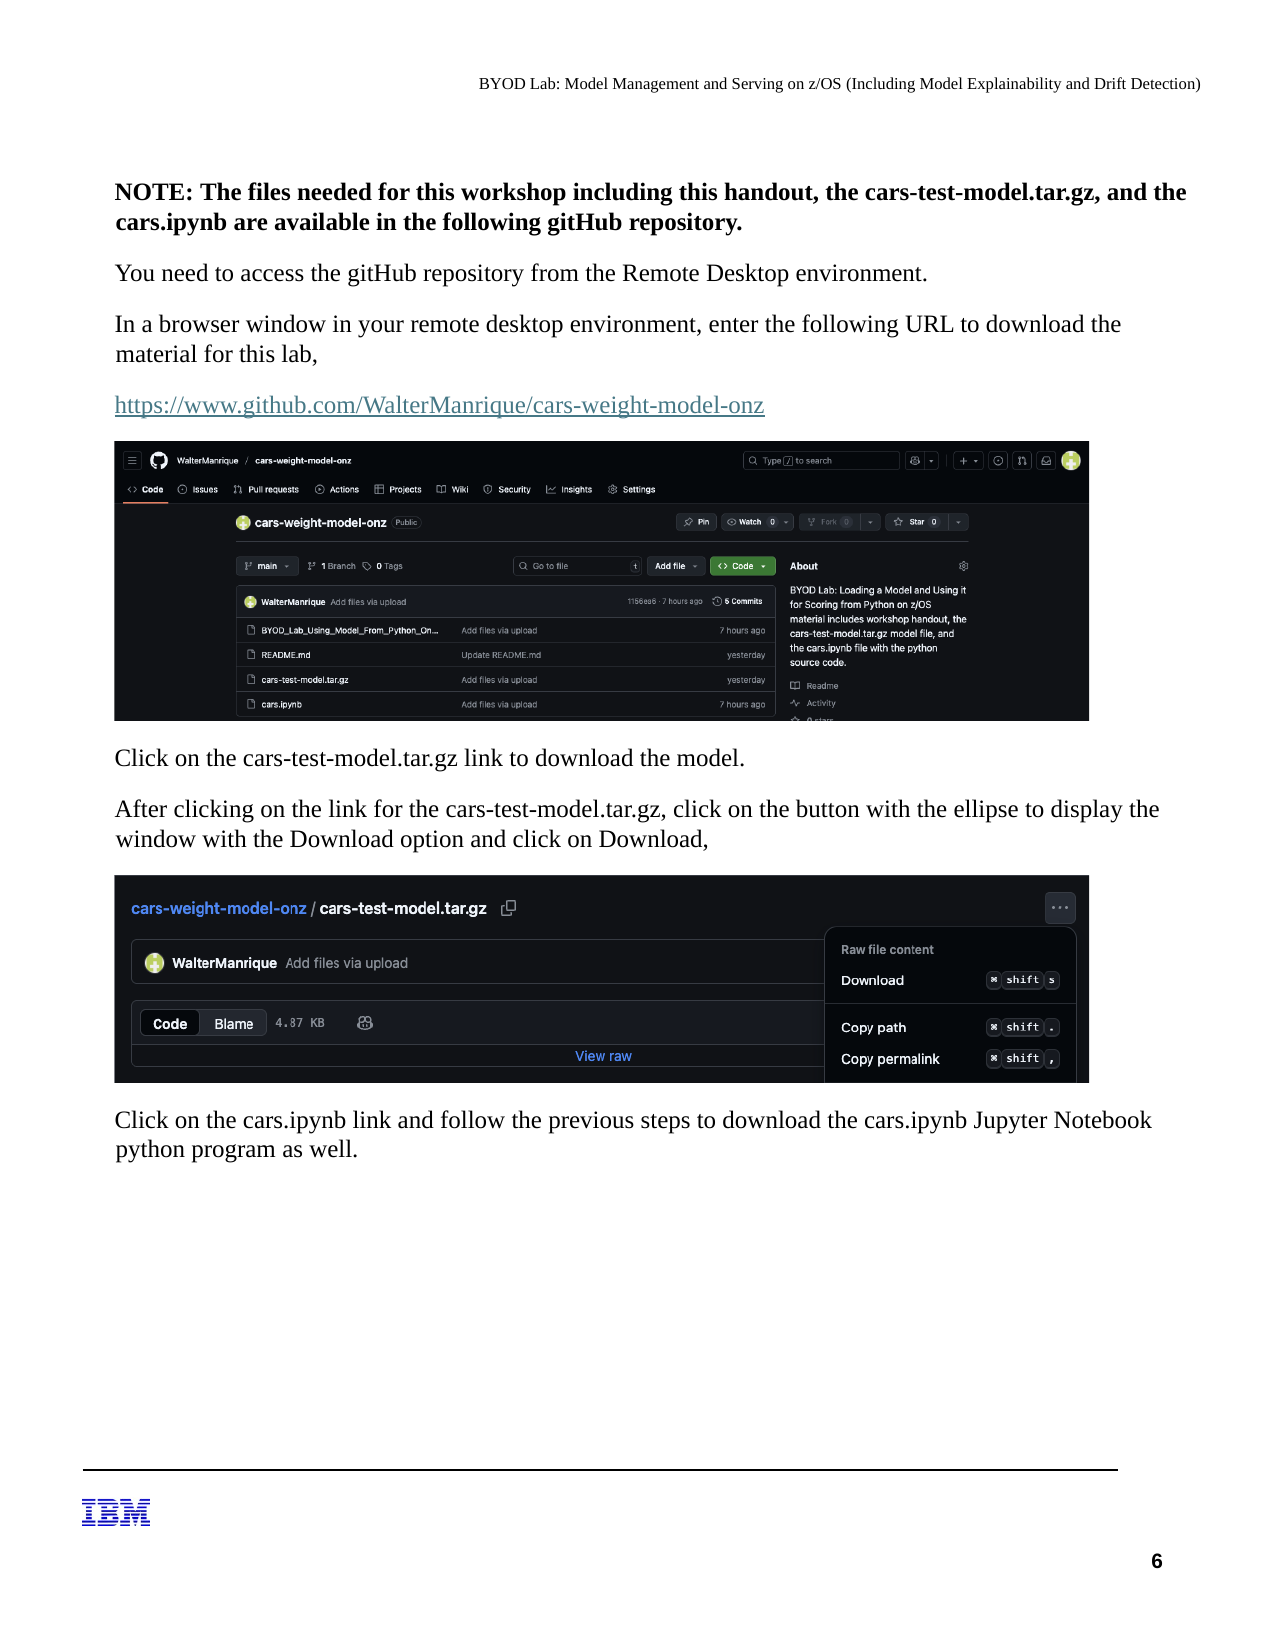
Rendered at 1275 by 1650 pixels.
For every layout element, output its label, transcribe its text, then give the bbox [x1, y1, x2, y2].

picture [114, 441, 1090, 721]
text After clicking on the link for the cars-test-model.tar.gz, click on the button with the ellipse to display the window with the Download option and click on Download, [114, 794, 1200, 853]
text You need to access the gitHub repository from the Remote Desktop environment. [114, 258, 1200, 287]
text Click on the cars.ipynb link and follow the previous steps to download the cars.ipynb Jupyter Notebook python program as well. [114, 1105, 1200, 1163]
text https://www.github.com/WalterManrique/cars-weight-model-onz [114, 390, 1200, 419]
text Click on the cars-test-model.tar.gz link to download the model. [114, 743, 1200, 772]
text In a browser window in your remote desktop environment, enter the following URL to download the material for this lab, [114, 309, 1200, 368]
text NOTE: The files needed for this workshop including this handout, the cars-test-model.tar.gz, and the cars.ipynb are available in the following gitHub repository. [114, 177, 1200, 236]
picture [82, 1485, 150, 1526]
picture [114, 875, 1090, 1083]
